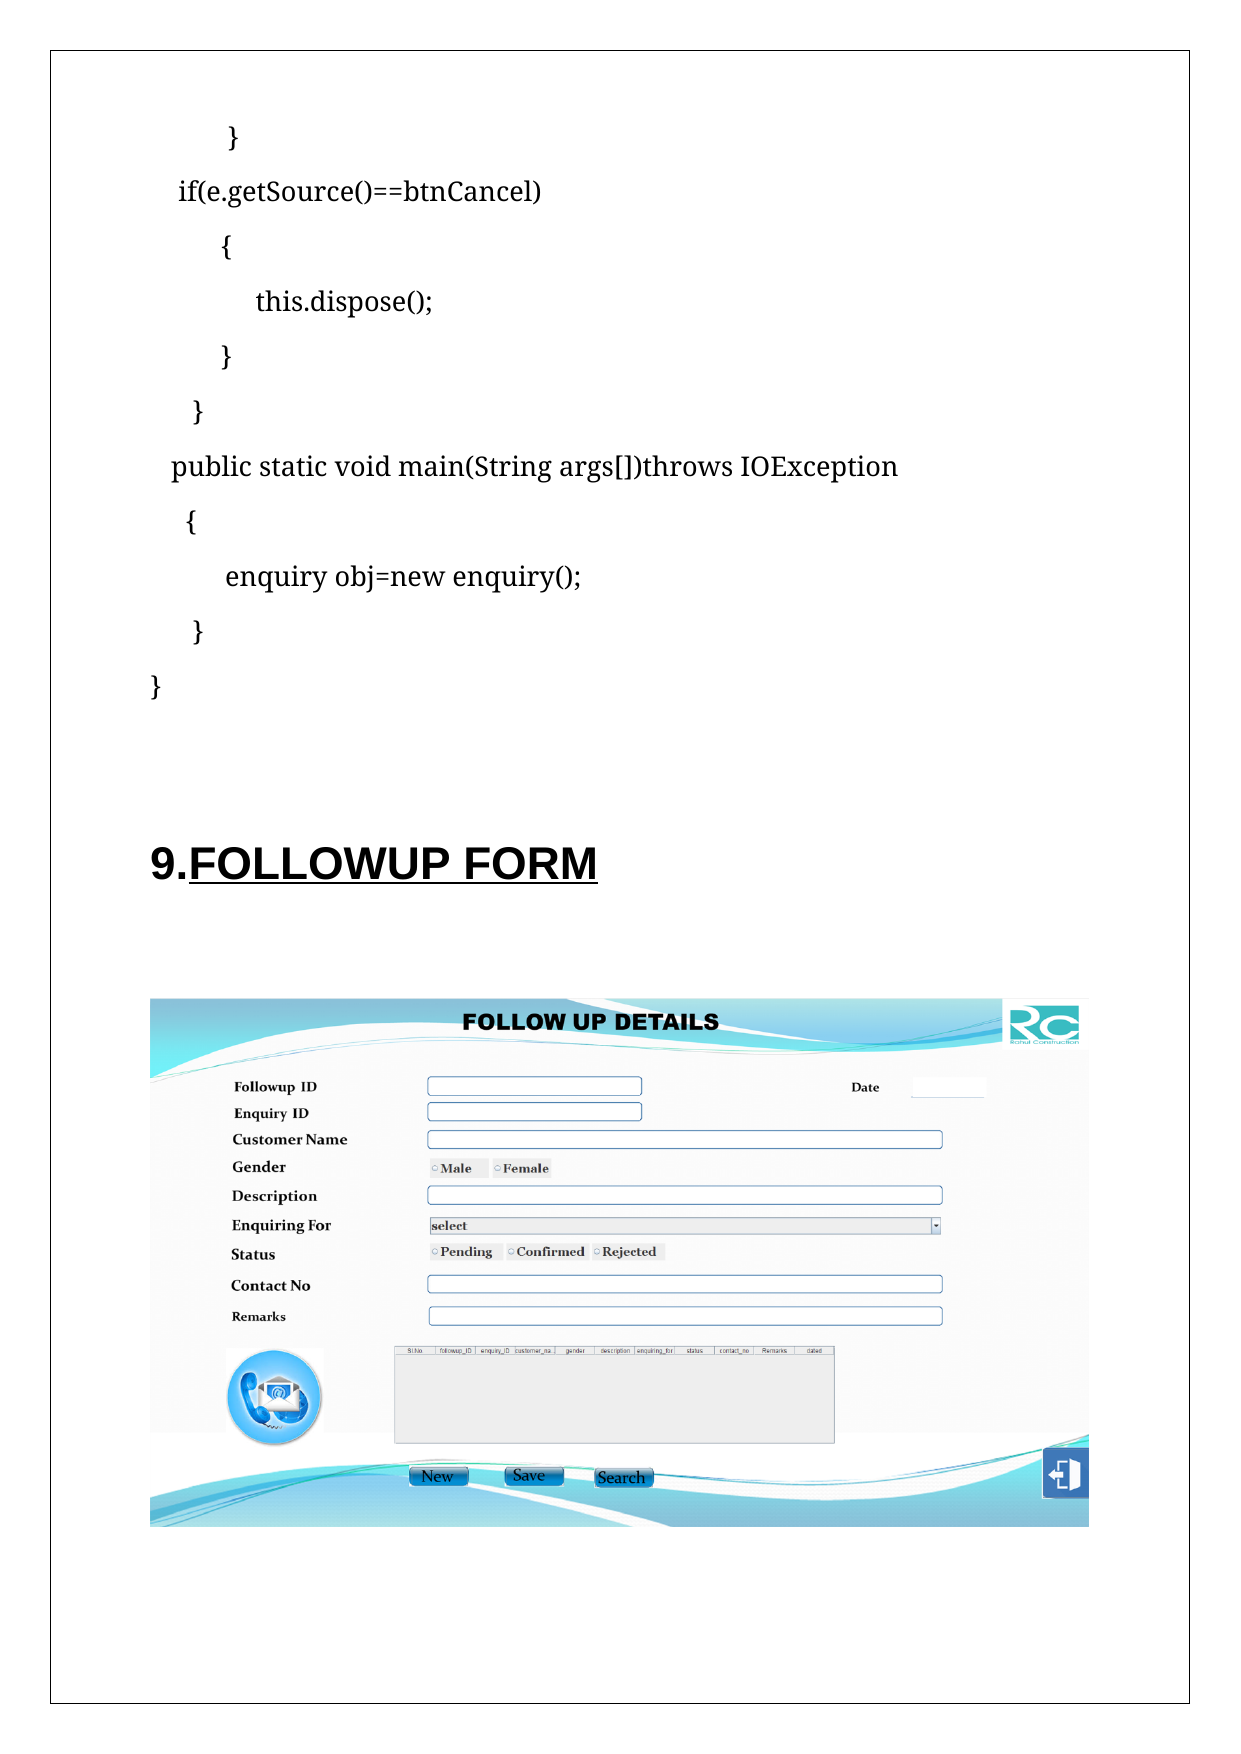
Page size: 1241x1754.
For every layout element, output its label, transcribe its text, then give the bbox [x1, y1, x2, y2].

text } [150, 612, 1152, 649]
picture [150, 998, 1089, 1527]
text public static void main(String args[])throws IOException [150, 447, 1152, 484]
text if(e.getSource()==btnCancel) [150, 173, 1152, 210]
text } [150, 118, 1152, 155]
text } [150, 338, 1152, 374]
text this.dispose(); [150, 283, 1152, 319]
text { [150, 502, 1152, 539]
text enquiry obj=new enquiry(); [150, 557, 1152, 594]
text { [150, 228, 1152, 265]
text 9.FOLLOWUP FORM [150, 836, 1152, 889]
text } [150, 392, 1152, 429]
text } [150, 667, 1152, 704]
